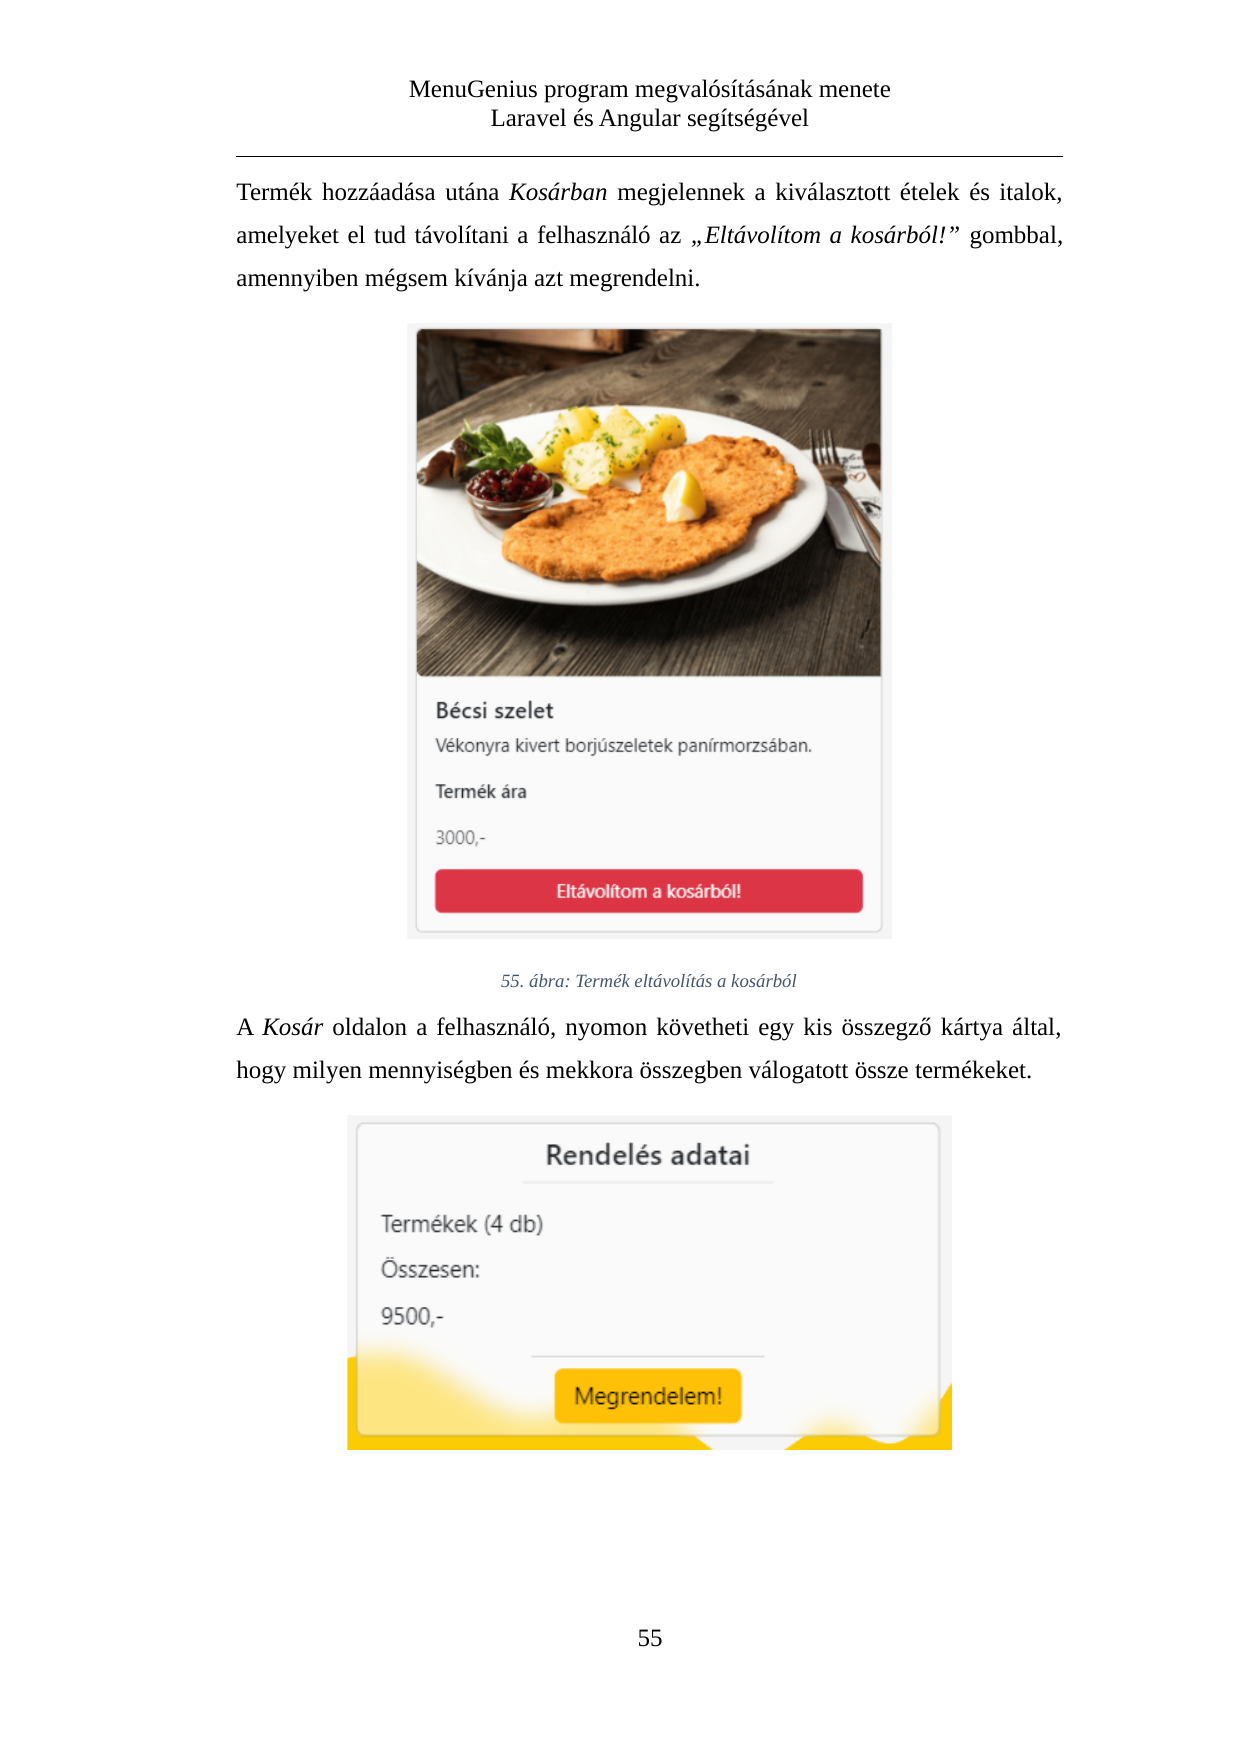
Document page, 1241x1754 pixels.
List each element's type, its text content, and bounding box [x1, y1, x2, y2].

picture [347, 1115, 952, 1450]
text 55. ábra: Termék eltávolítás a kosárból [236, 970, 1063, 991]
text Termék hozzáadása utána Kosárban megjelennek a kiválasztott ételek és italok, amelyeket el tud távolítani a felhasználó az „Eltávolítom a kosárból!” gombbal, amennyiben mégsem kívánja azt megrendelni. [236, 177, 1063, 292]
text A Kosár oldalon a felhasználó, nyomon követheti egy kis összegző kártya által, hogy milyen mennyiségben és mekkora összegben válogatott össze termékeket. [236, 1012, 1063, 1084]
picture [407, 323, 893, 939]
